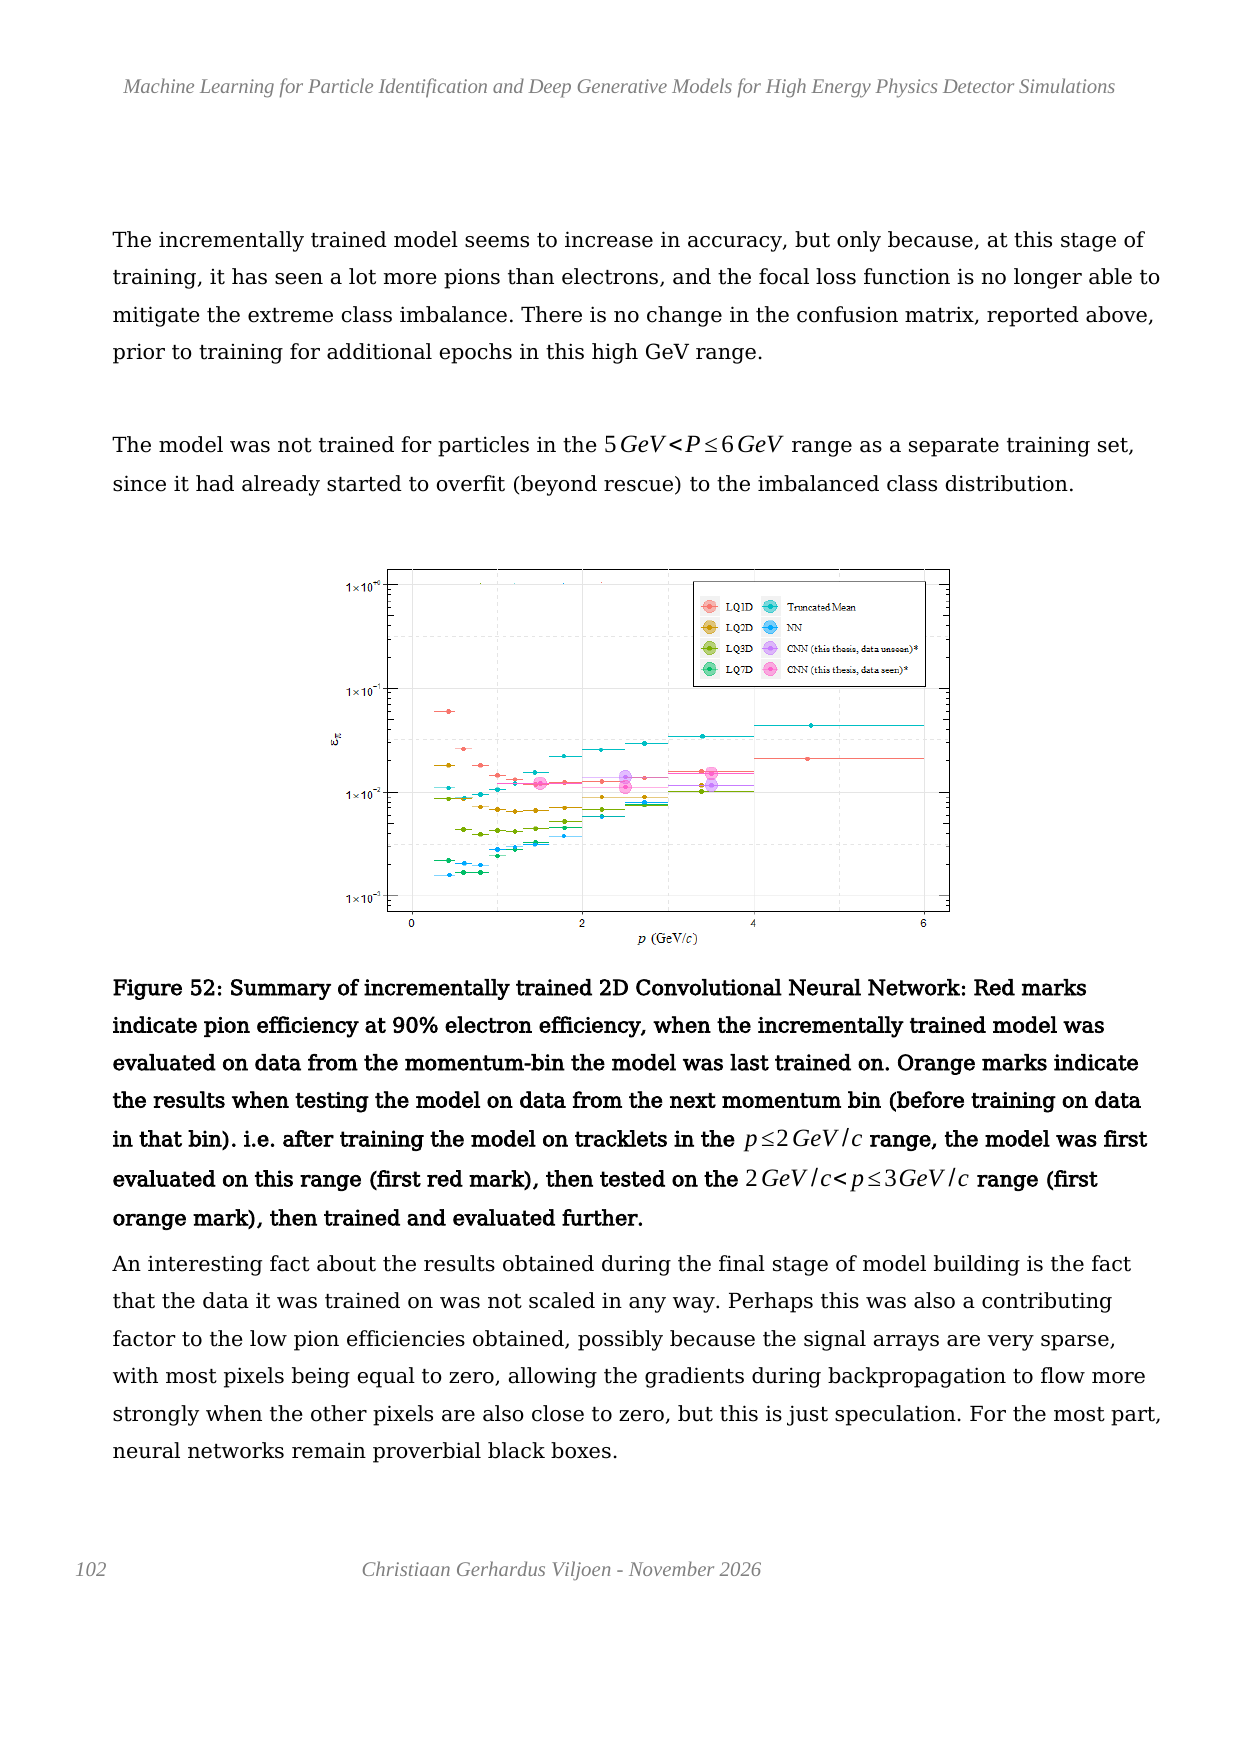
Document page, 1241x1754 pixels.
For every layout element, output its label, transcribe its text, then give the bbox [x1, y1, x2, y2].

picture [322, 562, 956, 954]
text Figure 52: Summary of incrementally trained 2D Convolutional Neural Network: Red marks indicate pion efficiency at 90% electron efficiency, when the incrementally trained model was evaluated on data from the momentum-bin the model was last trained on. Orange marks indicate the results when testing the model on data from the next momentum bin (before training on data in that bin). i.e. after training the model on tracklets in the range, the model was first evaluated on this range (first red mark), then tested on the range (first orange mark), then trained and evaluated further. [112, 974, 1165, 1229]
text The model was not trained for particles in the range as a separate training set, since it had already started to overfit (beyond rescue) to the imbalanced class distribution. [112, 431, 1165, 496]
text The incrementally trained model seems to increase in accuracy, but only because, at this stage of training, it has seen a lot more pions than electrons, and the focal loss function is no longer able to mitigate the extreme class imbalance. There is no change in the confusion matrix, reported above, prior to training for additional epochs in this high GeV range. [112, 227, 1165, 364]
text An interesting fact about the results obtained during the final stage of model building is the fact that the data it was trained on was not scaled in any way. Perhaps this was also a contributing factor to the low pion efficiencies obtained, possibly because the signal arrays are very sparse, with most pixels being equal to zero, allowing the gradients during backpropagation to flow more strongly when the other pixels are also close to zero, but this is just speculation. For the most part, neural networks remain proverbial black boxes. [112, 1250, 1165, 1463]
